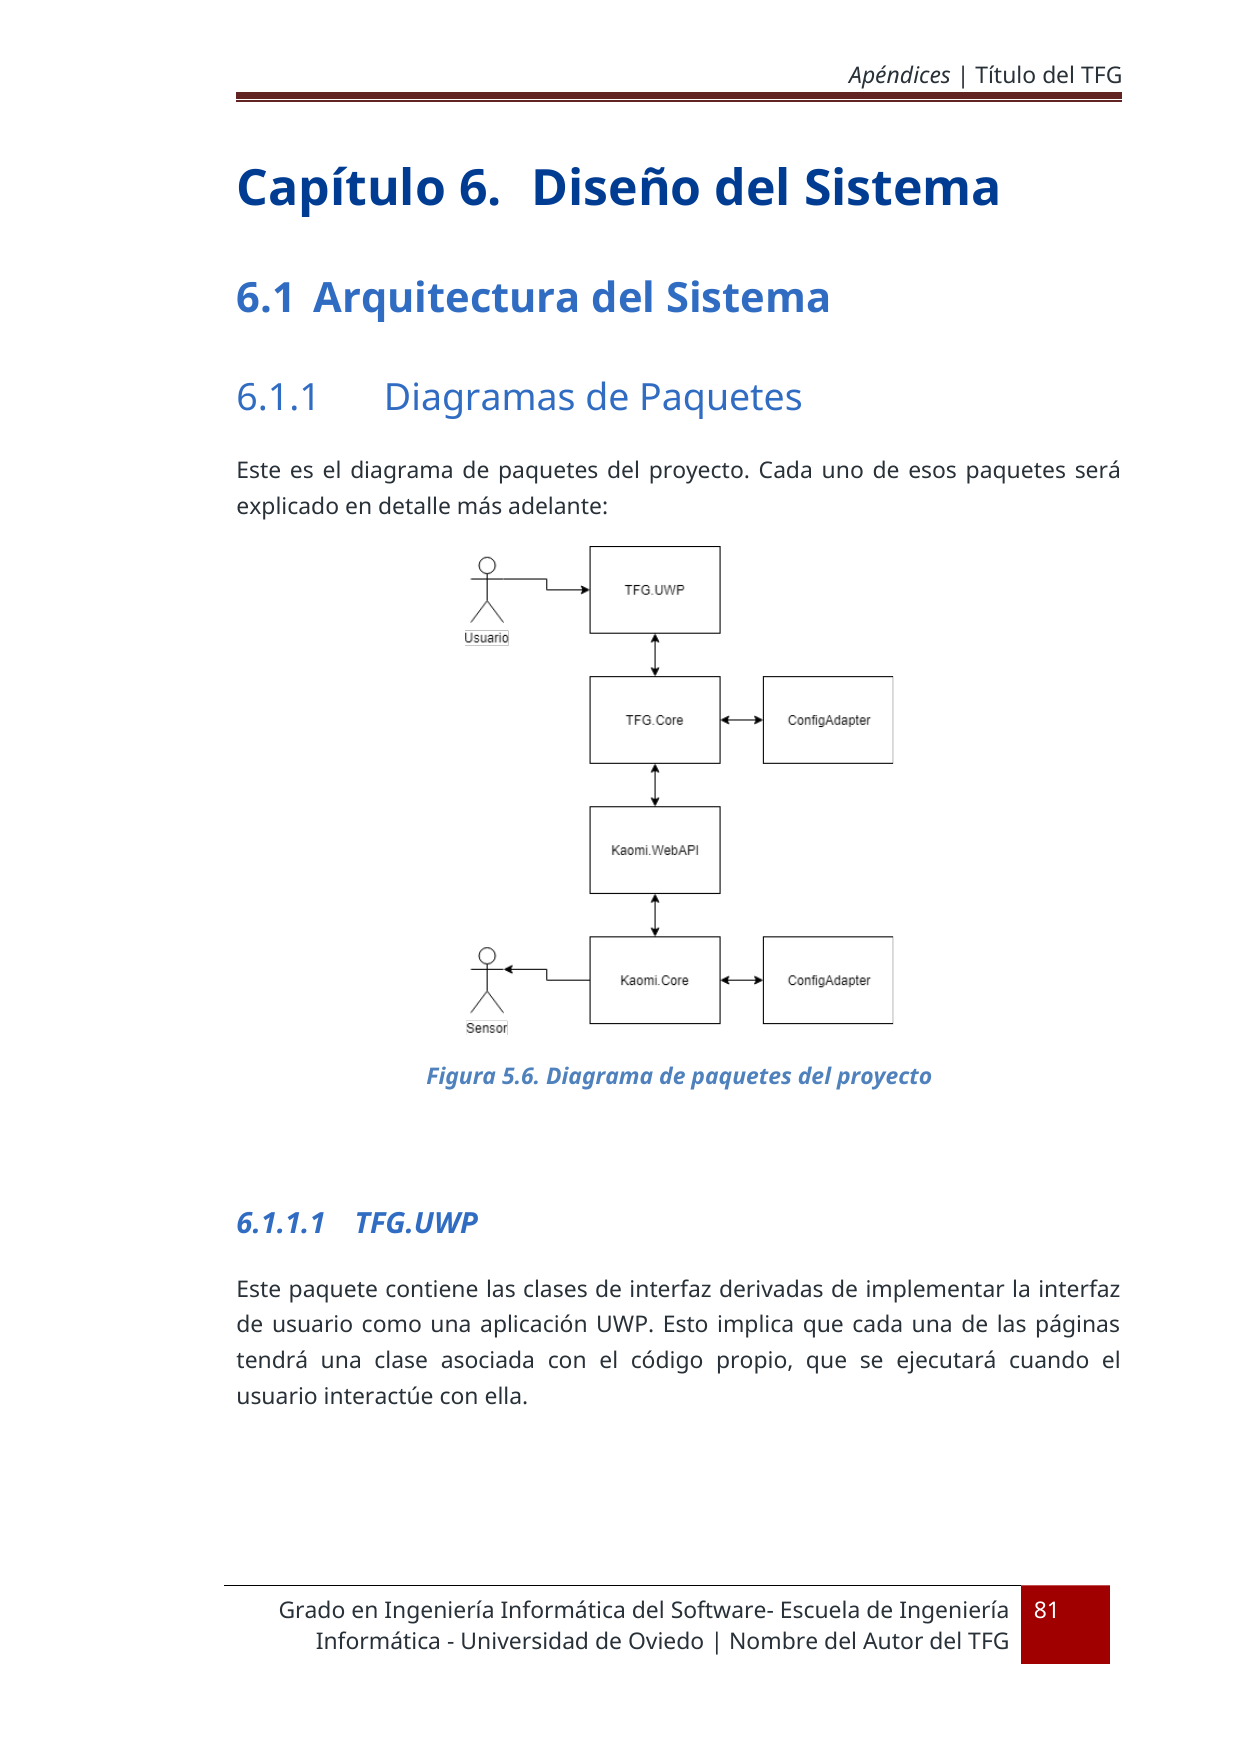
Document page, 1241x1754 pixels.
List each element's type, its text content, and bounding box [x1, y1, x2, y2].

subtitle TFG.UWP [236, 1202, 1122, 1242]
subtitle Diagramas de Paquetes [236, 370, 1122, 421]
subtitle Arquitectura del Sistema [236, 268, 1122, 324]
subtitle Diseño del Sistema [236, 152, 1122, 220]
text Este es el diagrama de paquetes del proyecto. Cada uno de esos paquetes será explicado en detalle más adelante: [236, 454, 1122, 521]
text Figura 5.6. Diagrama de paquetes del proyecto [236, 1060, 1122, 1091]
picture [465, 546, 894, 1035]
text Este paquete contiene las clases de interfaz derivadas de implementar la interfaz de usuario como una aplicación UWP. Esto implica que cada una de las páginas tendrá una clase asociada con el código propio, que se ejecutará cuando el usuario interactúe con ella. [236, 1272, 1122, 1412]
